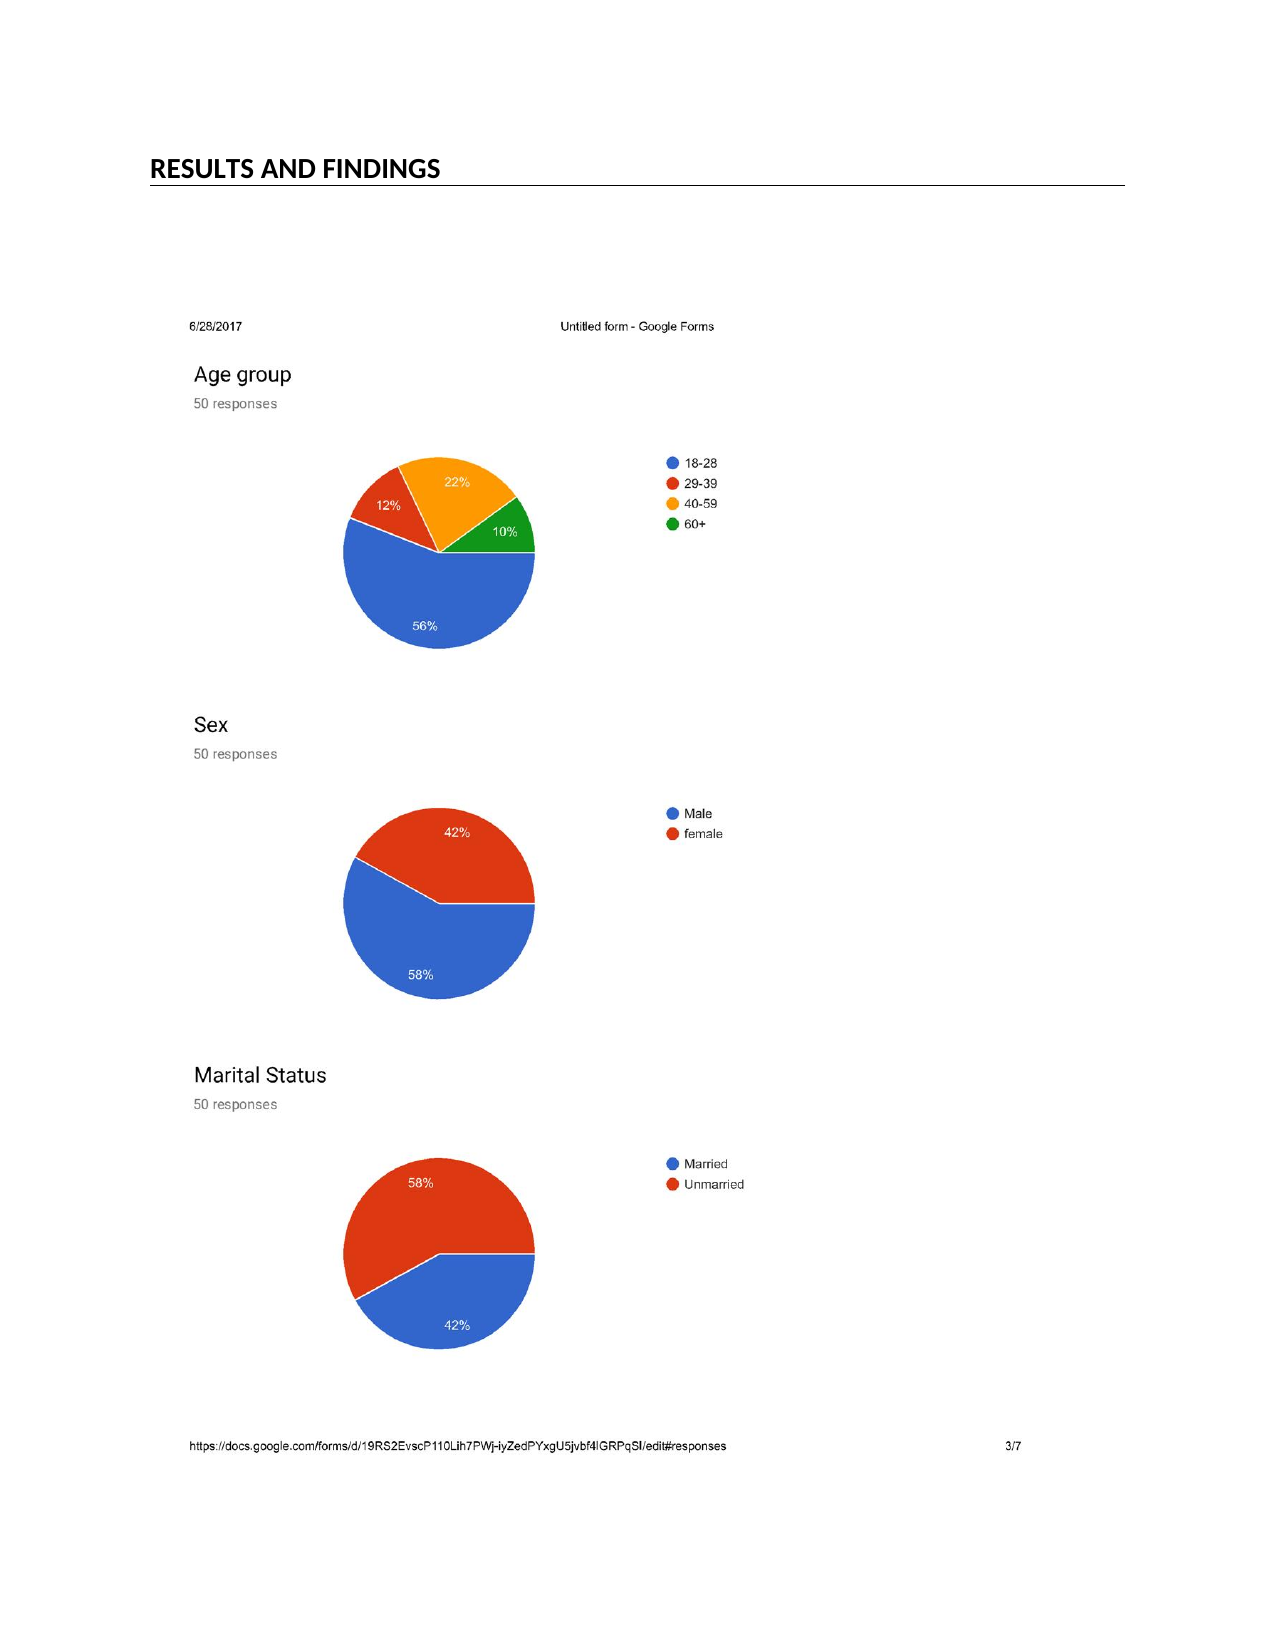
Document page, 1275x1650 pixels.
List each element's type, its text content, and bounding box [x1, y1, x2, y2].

subtitle RESULTS AND FINDINGS [150, 150, 1125, 185]
picture [150, 297, 1058, 1473]
